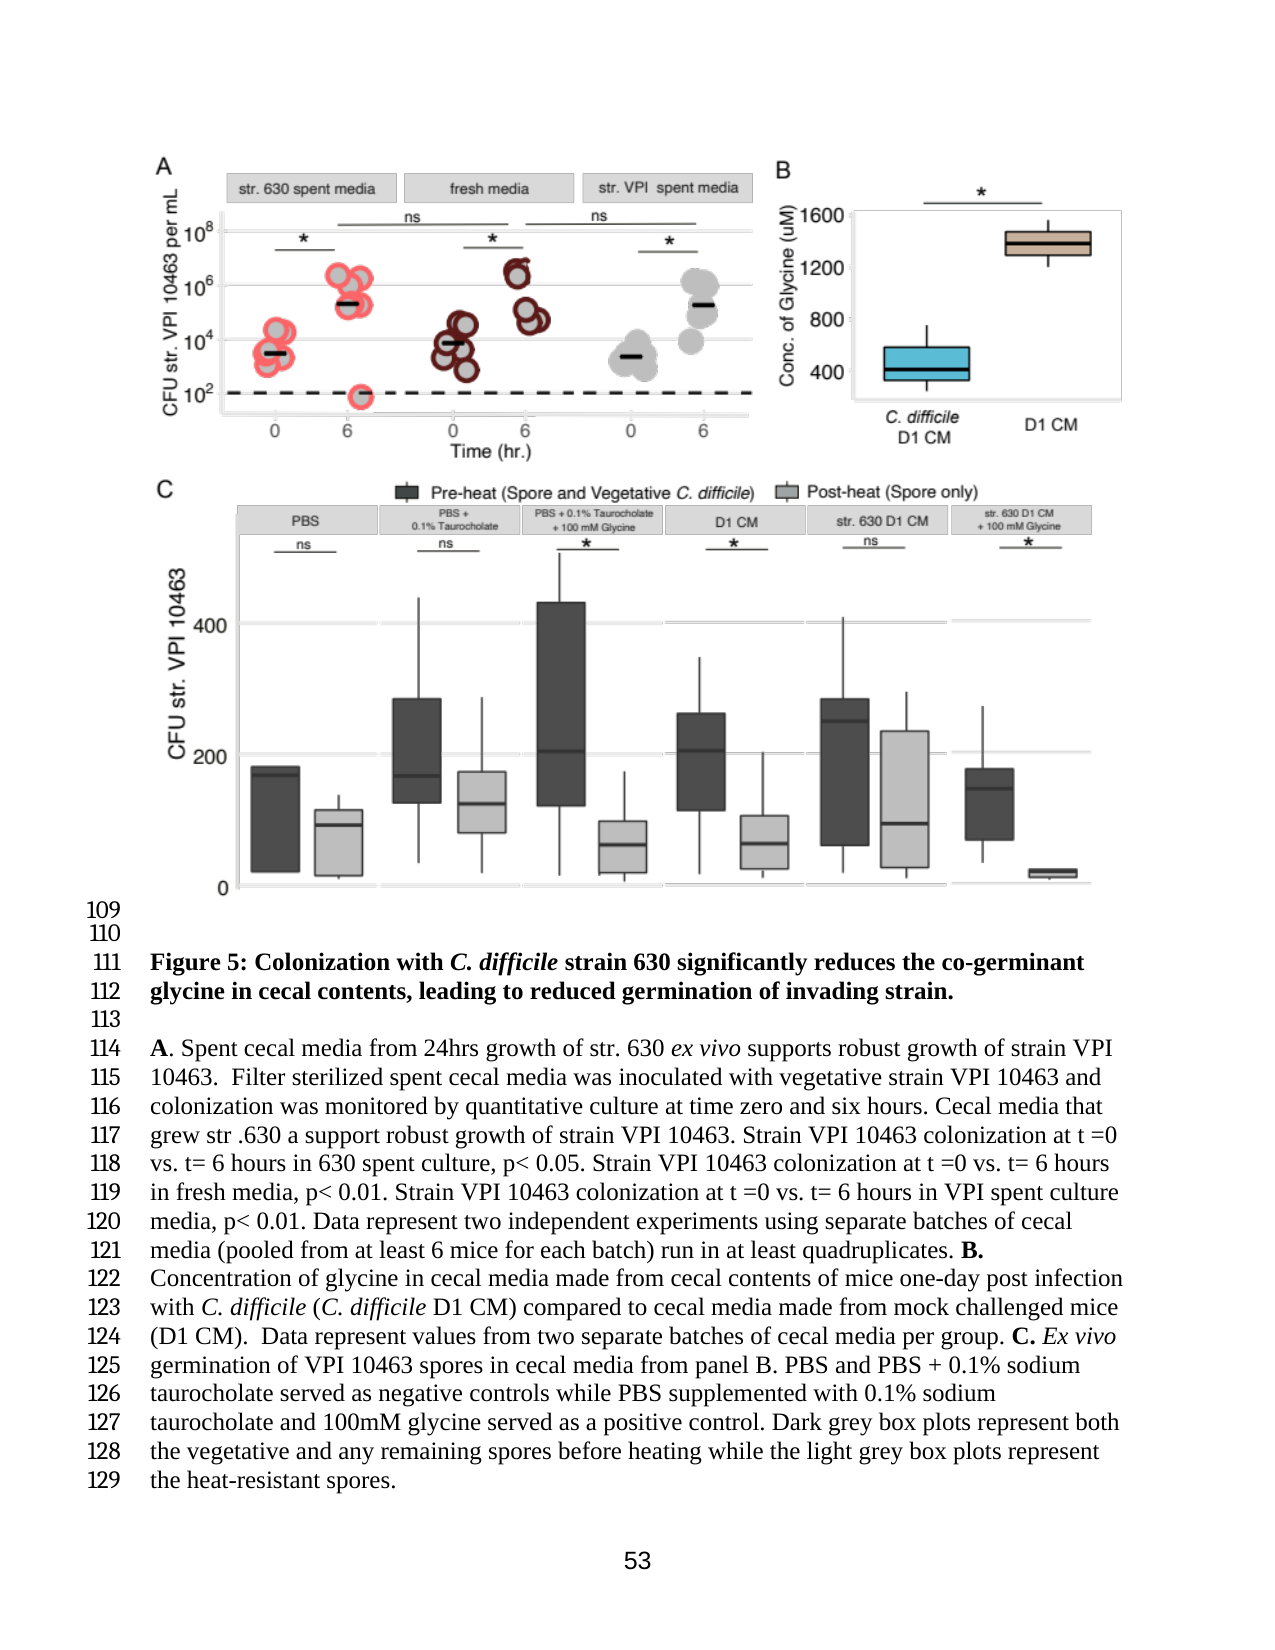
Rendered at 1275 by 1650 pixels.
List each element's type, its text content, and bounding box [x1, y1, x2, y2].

text A. Spent cecal media from 24hrs growth of str. 630 ex vivo supports robust growth of strain VPI 10463. Filter sterilized spent cecal media was inoculated with vegetative strain VPI 10463 and colonization was monitored by quantitative culture at time zero and six hours. Cecal media that grew str .630 a support robust growth of strain VPI 10463. Strain VPI 10463 colonization at t =0 vs. t= 6 hours in 630 spent culture, p< 0.05. Strain VPI 10463 colonization at t =0 vs. t= 6 hours in fresh media, p< 0.01. Strain VPI 10463 colonization at t =0 vs. t= 6 hours in VPI spent culture media, p< 0.01. Data represent two independent experiments using separate batches of cecal media (pooled from at least 6 mice for each batch) run in at least quadruplicates. B. Concentration of glycine in cecal media made from cecal contents of mice one-day post infection with C. difficile (C. difficile D1 CM) compared to cecal media made from mock challenged mice (D1 CM). Data represent values from two separate batches of cecal media per group. C. Ex vivo germination of VPI 10463 spores in cecal media from panel B. PBS and PBS + 0.1% sodium taurocholate served as negative controls while PBS supplemented with 0.1% sodium taurocholate and 100mM glycine served as a positive control. Dark grey box plots represent both the vegetative and any remaining spores before heating while the light grey box plots represent the heat-resistant spores. [150, 1033, 1125, 1493]
text Figure 5: Colonization with C. difficile strain 630 significantly reduces the co-germinant glycine in cecal contents, leading to reduced germination of invading strain. [150, 947, 1125, 1005]
